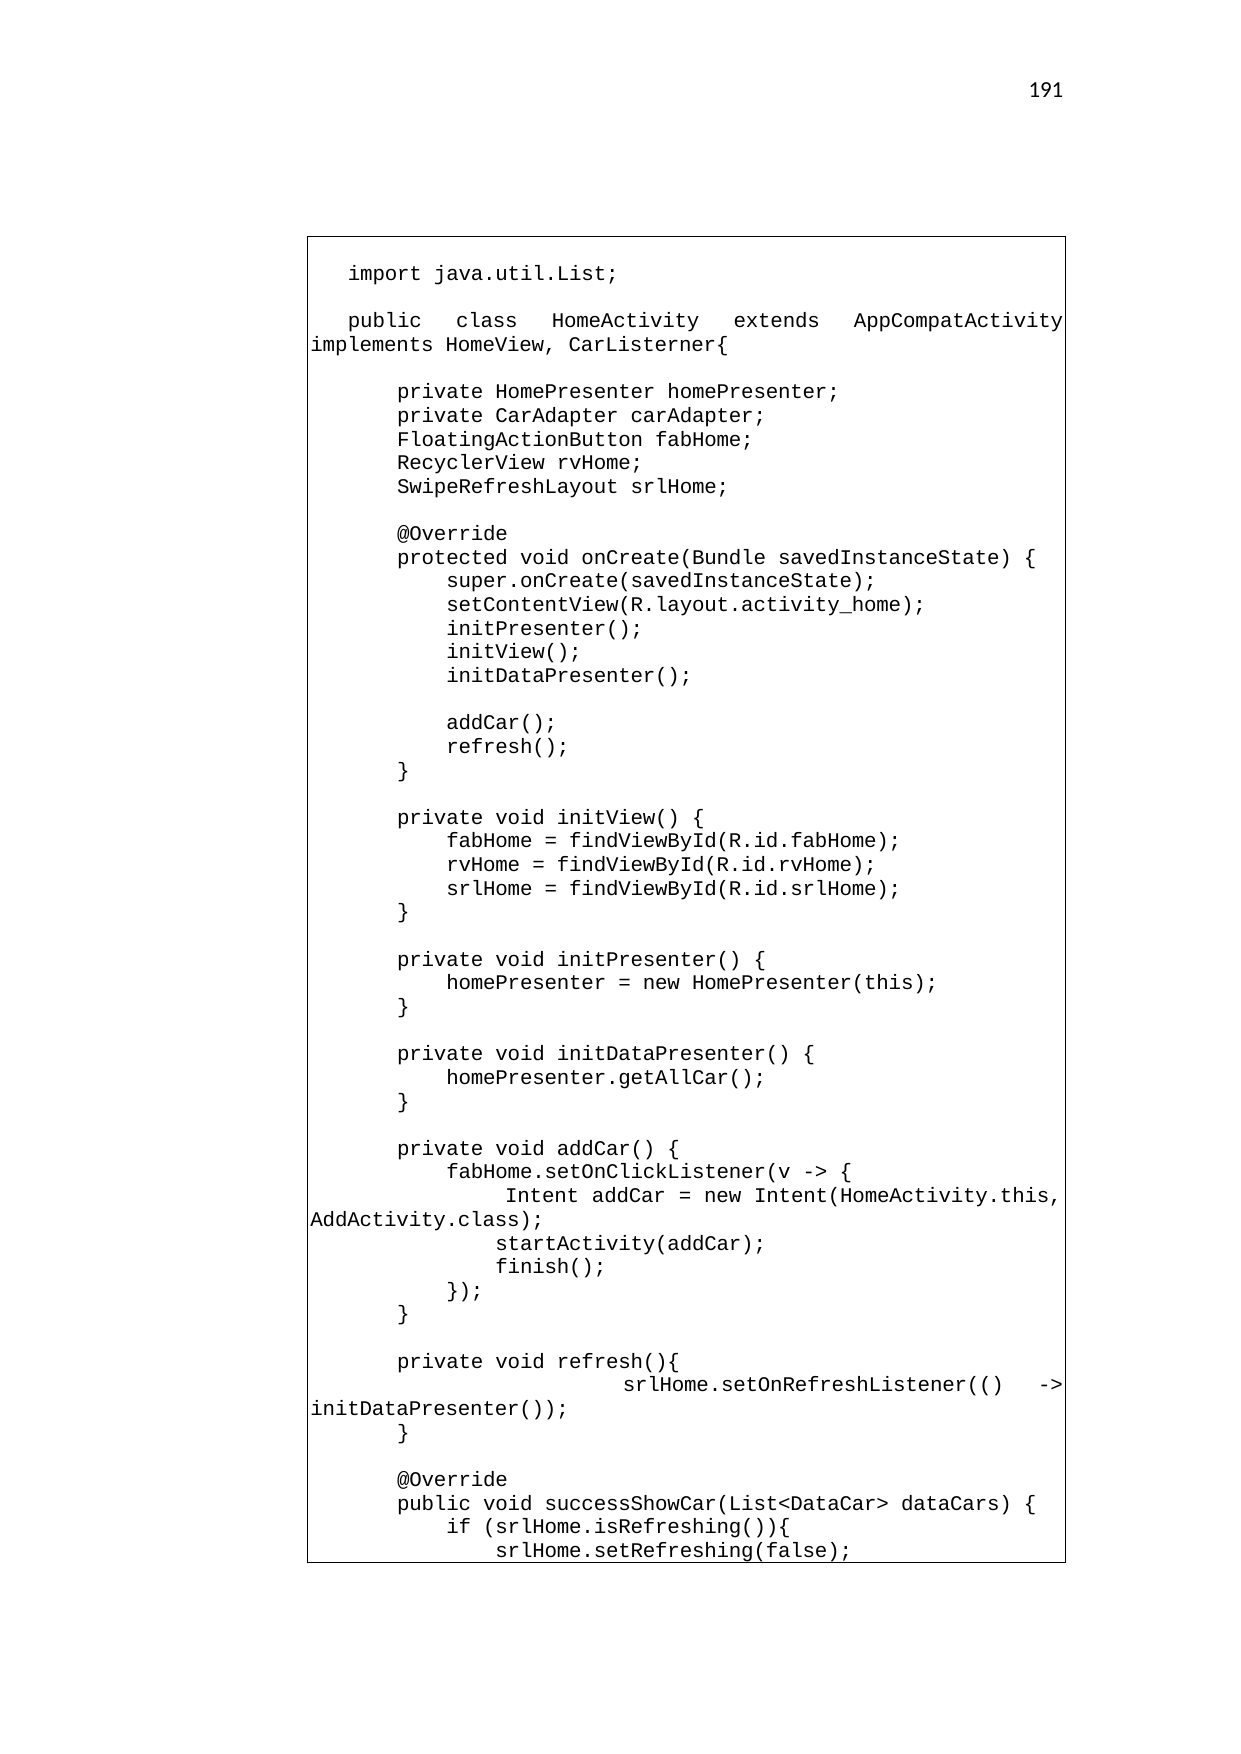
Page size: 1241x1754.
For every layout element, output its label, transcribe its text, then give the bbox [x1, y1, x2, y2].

list } [308, 1087, 1065, 1114]
list rvHome = findViewById(R.id.rvHome); [308, 851, 1065, 875]
list homePresenter.getAllCar(); [308, 1064, 1065, 1087]
list private HomePresenter homePresenter; [308, 378, 1065, 402]
list srlHome.setOnRefreshListener(() -> initDataPresenter()); [308, 1371, 1065, 1418]
list initView(); [308, 638, 1065, 662]
list finish(); [308, 1253, 1065, 1277]
list fabHome = findViewById(R.id.fabHome); [308, 827, 1065, 851]
list import java.util.List; [308, 260, 1065, 287]
list homePresenter = new HomePresenter(this); [308, 969, 1065, 993]
list srlHome.setRefreshing(false); [308, 1537, 1065, 1562]
list private void initView() { [308, 804, 1065, 827]
list } [308, 756, 1065, 783]
list super.onCreate(savedInstanceState); [308, 567, 1065, 591]
list } [308, 1418, 1065, 1445]
list srlHome = findViewById(R.id.srlHome); [308, 875, 1065, 898]
list public class HomeActivity extends AppCompatActivity implements HomeView, CarListerner{ [308, 307, 1065, 358]
list setContentView(R.layout.activity_home); [308, 591, 1065, 614]
list } [308, 898, 1065, 925]
list private CarAdapter carAdapter; [308, 402, 1065, 425]
list @Override [308, 1466, 1065, 1489]
list SwipeRefreshLayout srlHome; [308, 473, 1065, 499]
list refresh(); [308, 733, 1065, 756]
list protected void onCreate(Bundle savedInstanceState) { [308, 544, 1065, 567]
list } [308, 1300, 1065, 1327]
list addCar(); [308, 709, 1065, 733]
list @Override [308, 520, 1065, 544]
list private void initDataPresenter() { [308, 1040, 1065, 1064]
list Intent addCar = new Intent(HomeActivity.this, AddActivity.class); [308, 1182, 1065, 1229]
list FloatingActionButton fabHome; [308, 425, 1065, 449]
list fabHome.setOnClickListener(v -> { [308, 1158, 1065, 1182]
list RecyclerView rvHome; [308, 449, 1065, 473]
list if (srlHome.isRefreshing()){ [308, 1513, 1065, 1537]
list } [308, 993, 1065, 1020]
list private void refresh(){ [308, 1348, 1065, 1371]
list public void successShowCar(List<DataCar> dataCars) { [308, 1489, 1065, 1513]
list private void initPresenter() { [308, 946, 1065, 969]
list private void addCar() { [308, 1135, 1065, 1158]
list }); [308, 1277, 1065, 1300]
list startActivity(addCar); [308, 1229, 1065, 1253]
list initDataPresenter(); [308, 662, 1065, 689]
list initPresenter(); [308, 614, 1065, 638]
